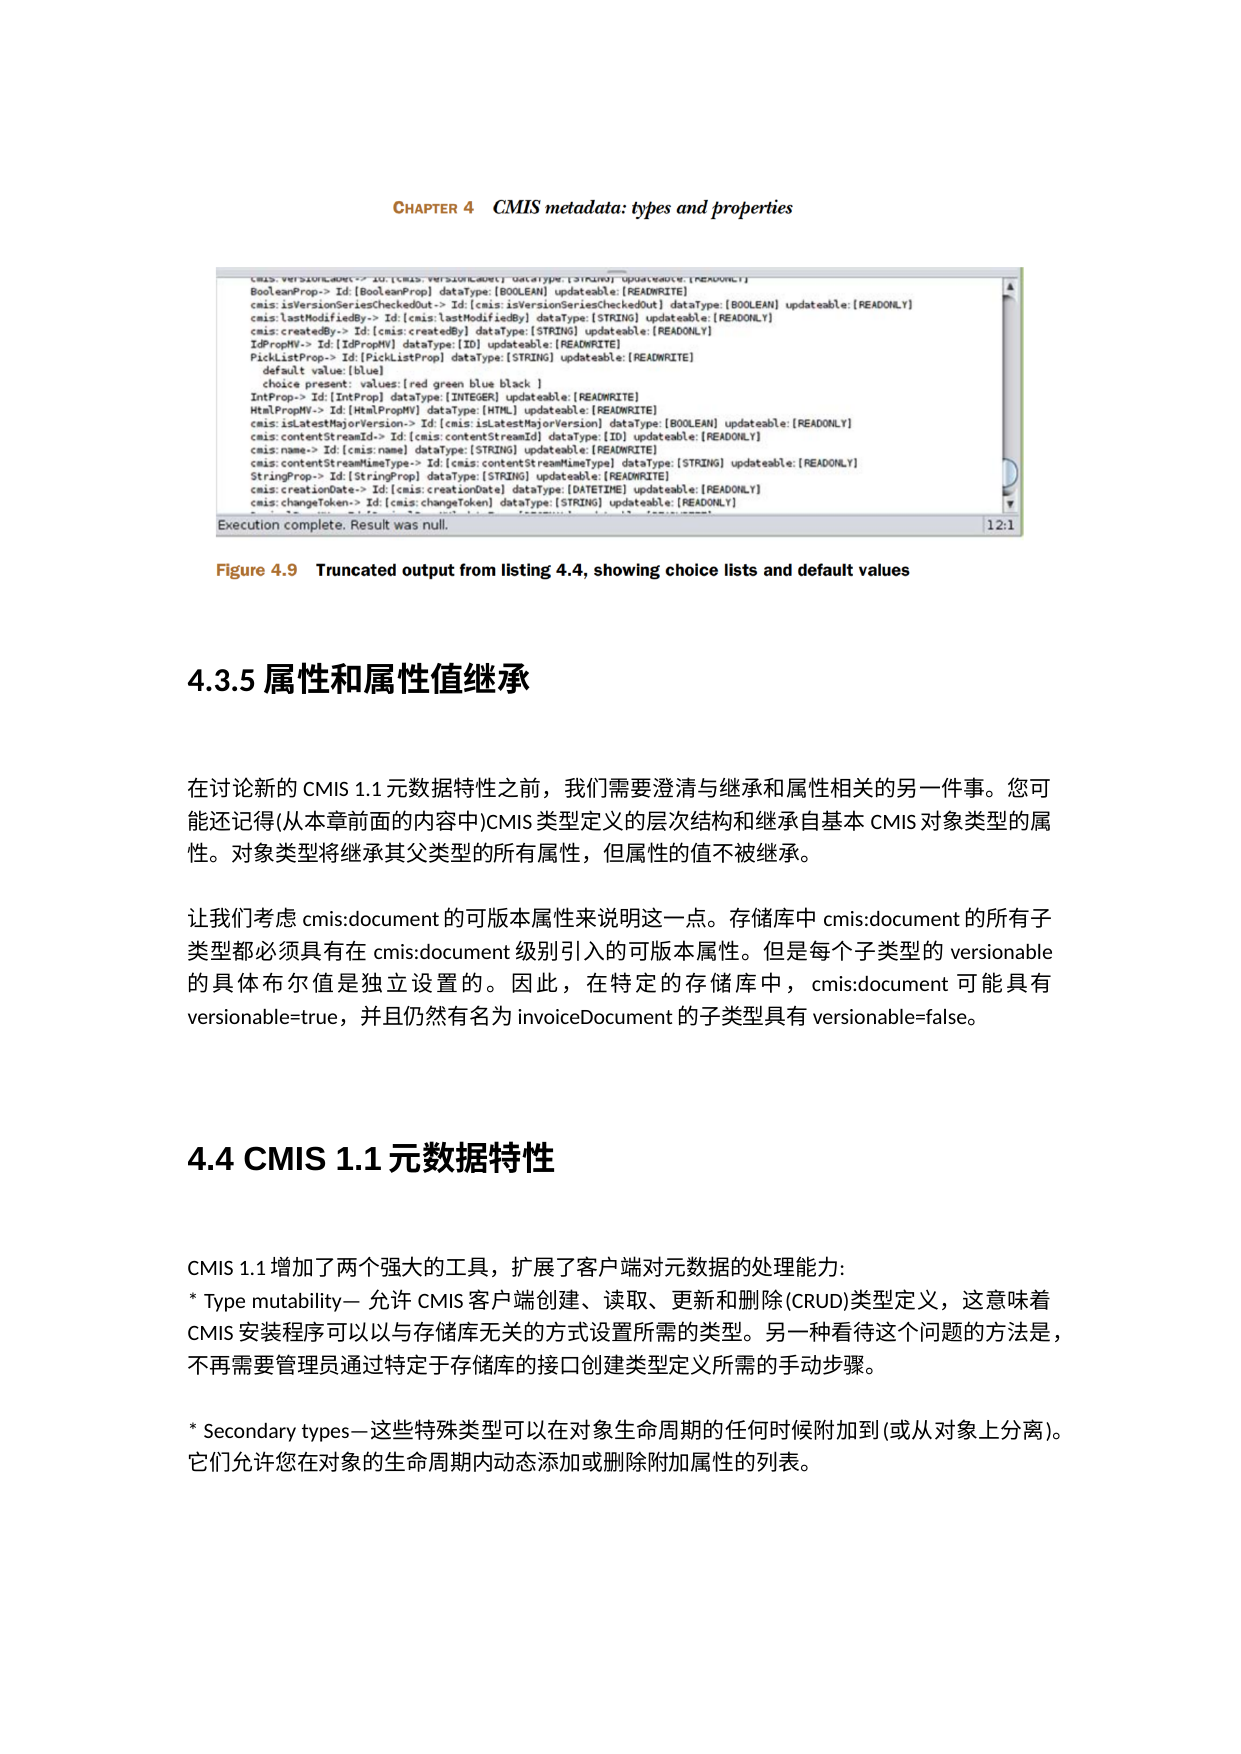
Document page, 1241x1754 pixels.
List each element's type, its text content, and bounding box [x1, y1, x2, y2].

subtitle 4.3.5 属性和属性值继承 [187, 644, 1053, 709]
text * Secondary types—这些特殊类型可以在对象生命周期的任何时候附加到(或从对象上分离)。它们允许您在对象的生命周期内动态添加或删除附加属性的列表。 [187, 1412, 1053, 1477]
text 让我们考虑cmis:document的可版本属性来说明这一点。存储库中cmis:document的所有子类型都必须具有在cmis:document级别引入的可版本属性。但是每个子类型的versionable的具体布尔值是独立设置的。因此，在特定的存储库中，cmis:document可能具有versionable=true，并且仍然有名为invoiceDocument的子类型具有versionable=false。 [187, 901, 1053, 1031]
picture [187, 176, 1053, 603]
subtitle 4.4 CMIS 1.1元数据特性 [187, 1123, 1053, 1188]
text * Type mutability— 允许CMIS客户端创建、读取、更新和删除(CRUD)类型定义，这意味着CMIS安装程序可以以与存储库无关的方式设置所需的类型。另一种看待这个问题的方法是，不再需要管理员通过特定于存储库的接口创建类型定义所需的手动步骤。 [187, 1282, 1053, 1380]
text CMIS 1.1增加了两个强大的工具，扩展了客户端对元数据的处理能力: [187, 1250, 1053, 1282]
text 在讨论新的CMIS 1.1元数据特性之前，我们需要澄清与继承和属性相关的另一件事。您可能还记得(从本章前面的内容中)CMIS类型定义的层次结构和继承自基本CMIS对象类型的属性。对象类型将继承其父类型的所有属性，但属性的值不被继承。 [187, 771, 1053, 868]
